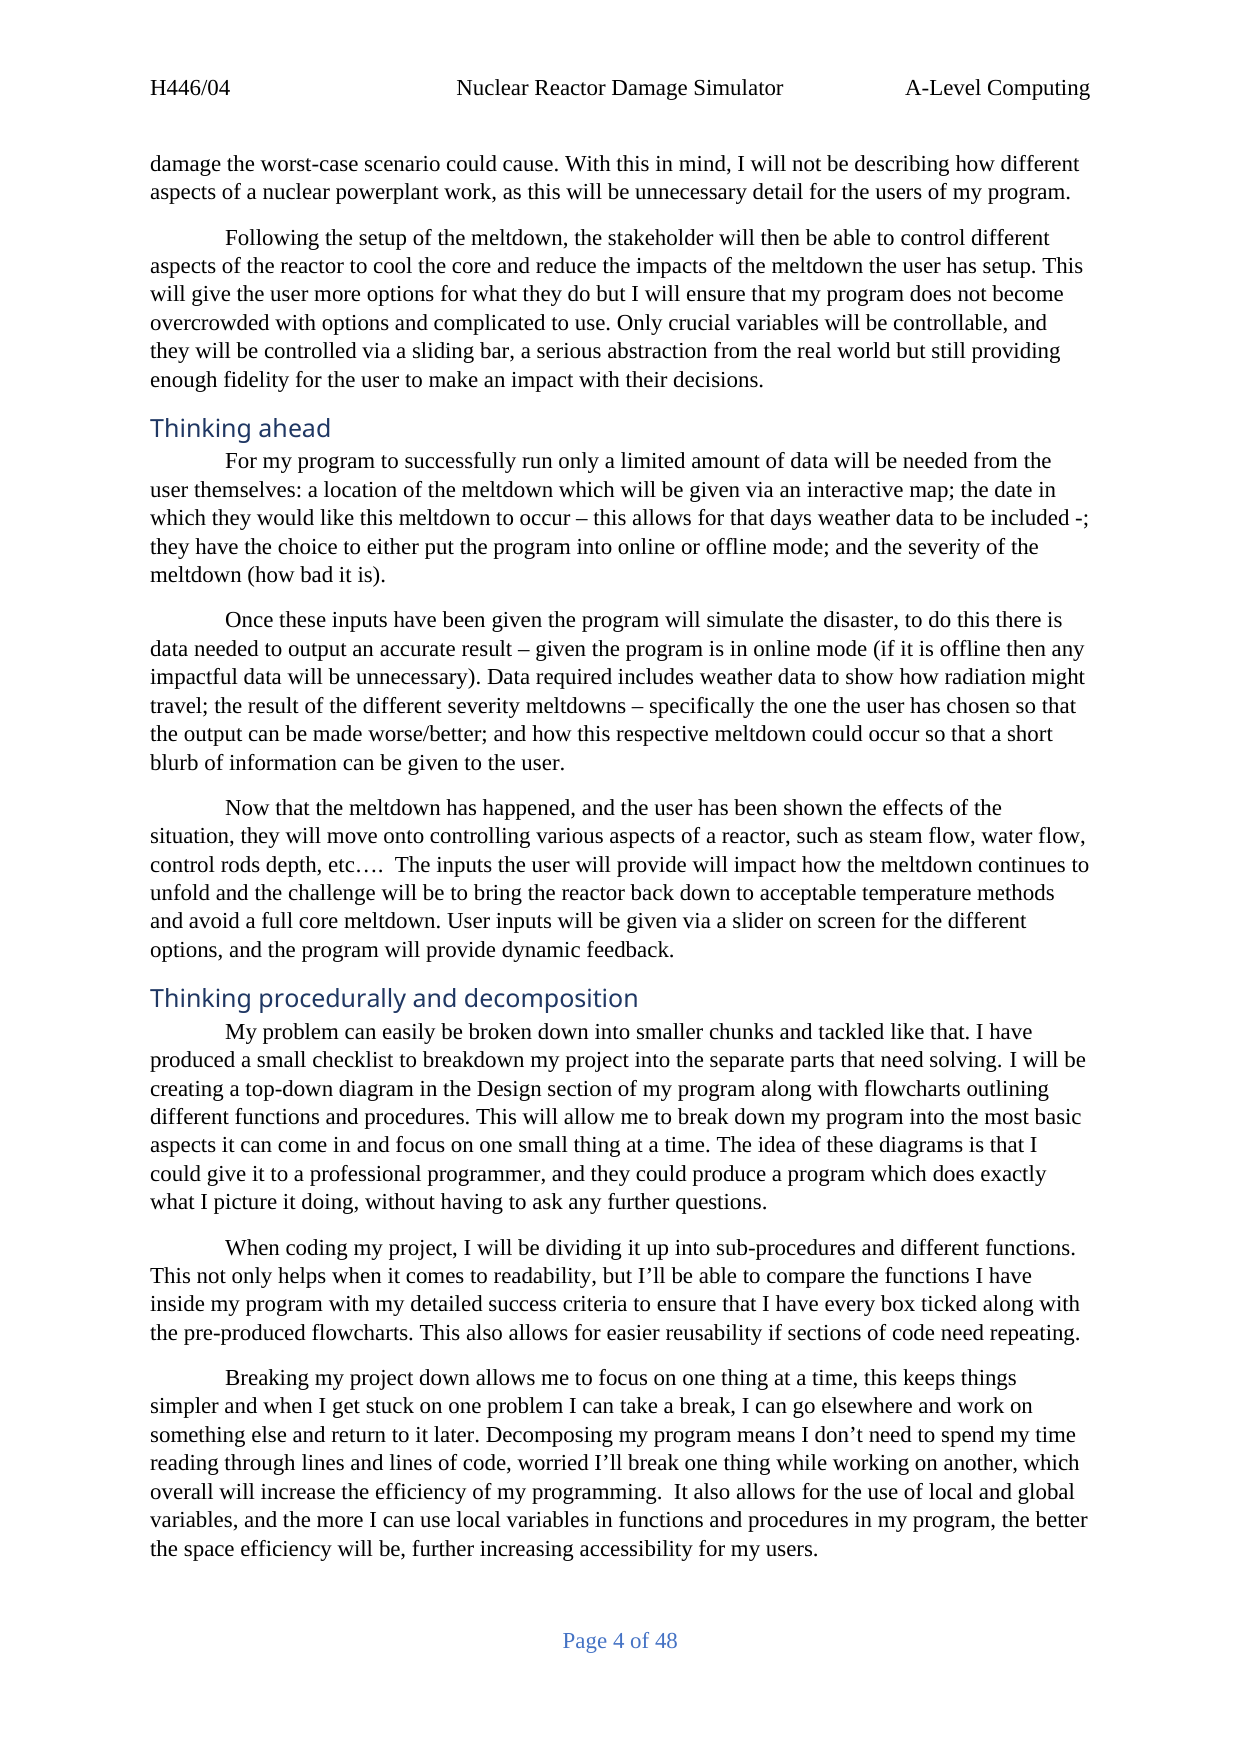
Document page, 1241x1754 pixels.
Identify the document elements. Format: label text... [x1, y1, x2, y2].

subtitle Thinking ahead [150, 411, 1090, 445]
text For my program to successfully run only a limited amount of data will be needed from the user themselves: a location of the meltdown which will be given via an interactive map; the date in which they would like this meltdown to occur – this allows for that days weather data to be included -; they have the choice to either put the program into online or offline mode; and the severity of the meltdown (how bad it is). [150, 448, 1090, 588]
text Once these inputs have been given the program will simulate the disaster, to do this there is data needed to output an accurate result – given the program is in online mode (if it is offline then any impactful data will be unnecessary). Data required includes weather data to show how radiation might travel; the result of the different severity meltdowns – specifically the one the user has chosen so that the output can be made worse/better; and how this respective meltdown could occur so that a short blurb of information can be given to the user. [150, 606, 1090, 775]
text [150, 150, 1090, 205]
subtitle Thinking procedurally and decomposition [150, 981, 1090, 1015]
text Following the setup of the meltdown, the stakeholder will then be able to control different aspects of the reactor to cool the core and reduce the impacts of the meltdown the user has setup. This will give the user more options for what they do but I will ensure that my program does not become overcrowded with options and complicated to use. Only crucial variables will be controllable, and they will be controlled via a sliding bar, a serious abstraction from the real world but still providing enough fidelity for the user to make an impact with their decisions. [150, 223, 1090, 392]
text My problem can easily be broken down into smaller chunks and tackled like that. I have produced a small checklist to breakdown my project into the separate parts that need solving. I will be creating a top-down diagram in the Design section of my program along with flowcharts outlining different functions and procedures. This will allow me to break down my program into the most basic aspects it can come in and focus on one small thing at a time. The idea of these diagrams is that I could give it to a professional programmer, and they could produce a program which does exactly what I picture it doing, without having to ask any further questions. [150, 1018, 1090, 1215]
text Breaking my project down allows me to focus on one thing at a time, this keeps things simpler and when I get stuck on one problem I can take a break, I can go elsewhere and work on something else and return to it later. Decomposing my program means I don’t need to spend my time reading through lines and lines of code, worried I’ll break one thing while working on another, which overall will increase the efficiency of my programming. It also allows for the use of local and global variables, and the more I can use local variables in functions and procedures in my program, the better the space efficiency will be, further increasing accessibility for my users. [150, 1364, 1090, 1561]
text Now that the meltdown has happened, and the user has been shown the effects of the situation, they will move onto controlling various aspects of a reactor, such as steam flow, water flow, control rods depth, etc…. The inputs the user will provide will impact how the meltdown continues to unfold and the challenge will be to bring the reactor back down to acceptable temperature methods and avoid a full core meltdown. User inputs will be given via a slider on screen for the different options, and the program will provide dynamic feedback. [150, 794, 1090, 962]
text When coding my project, I will be dividing it up into sub-procedures and different functions. This not only helps when it comes to readability, but I’ll be able to compare the functions I have inside my program with my detailed success criteria to ensure that I have every box ticked along with the pre-produced flowcharts. This also allows for easier reusability if sections of code need repeating. [150, 1233, 1090, 1345]
